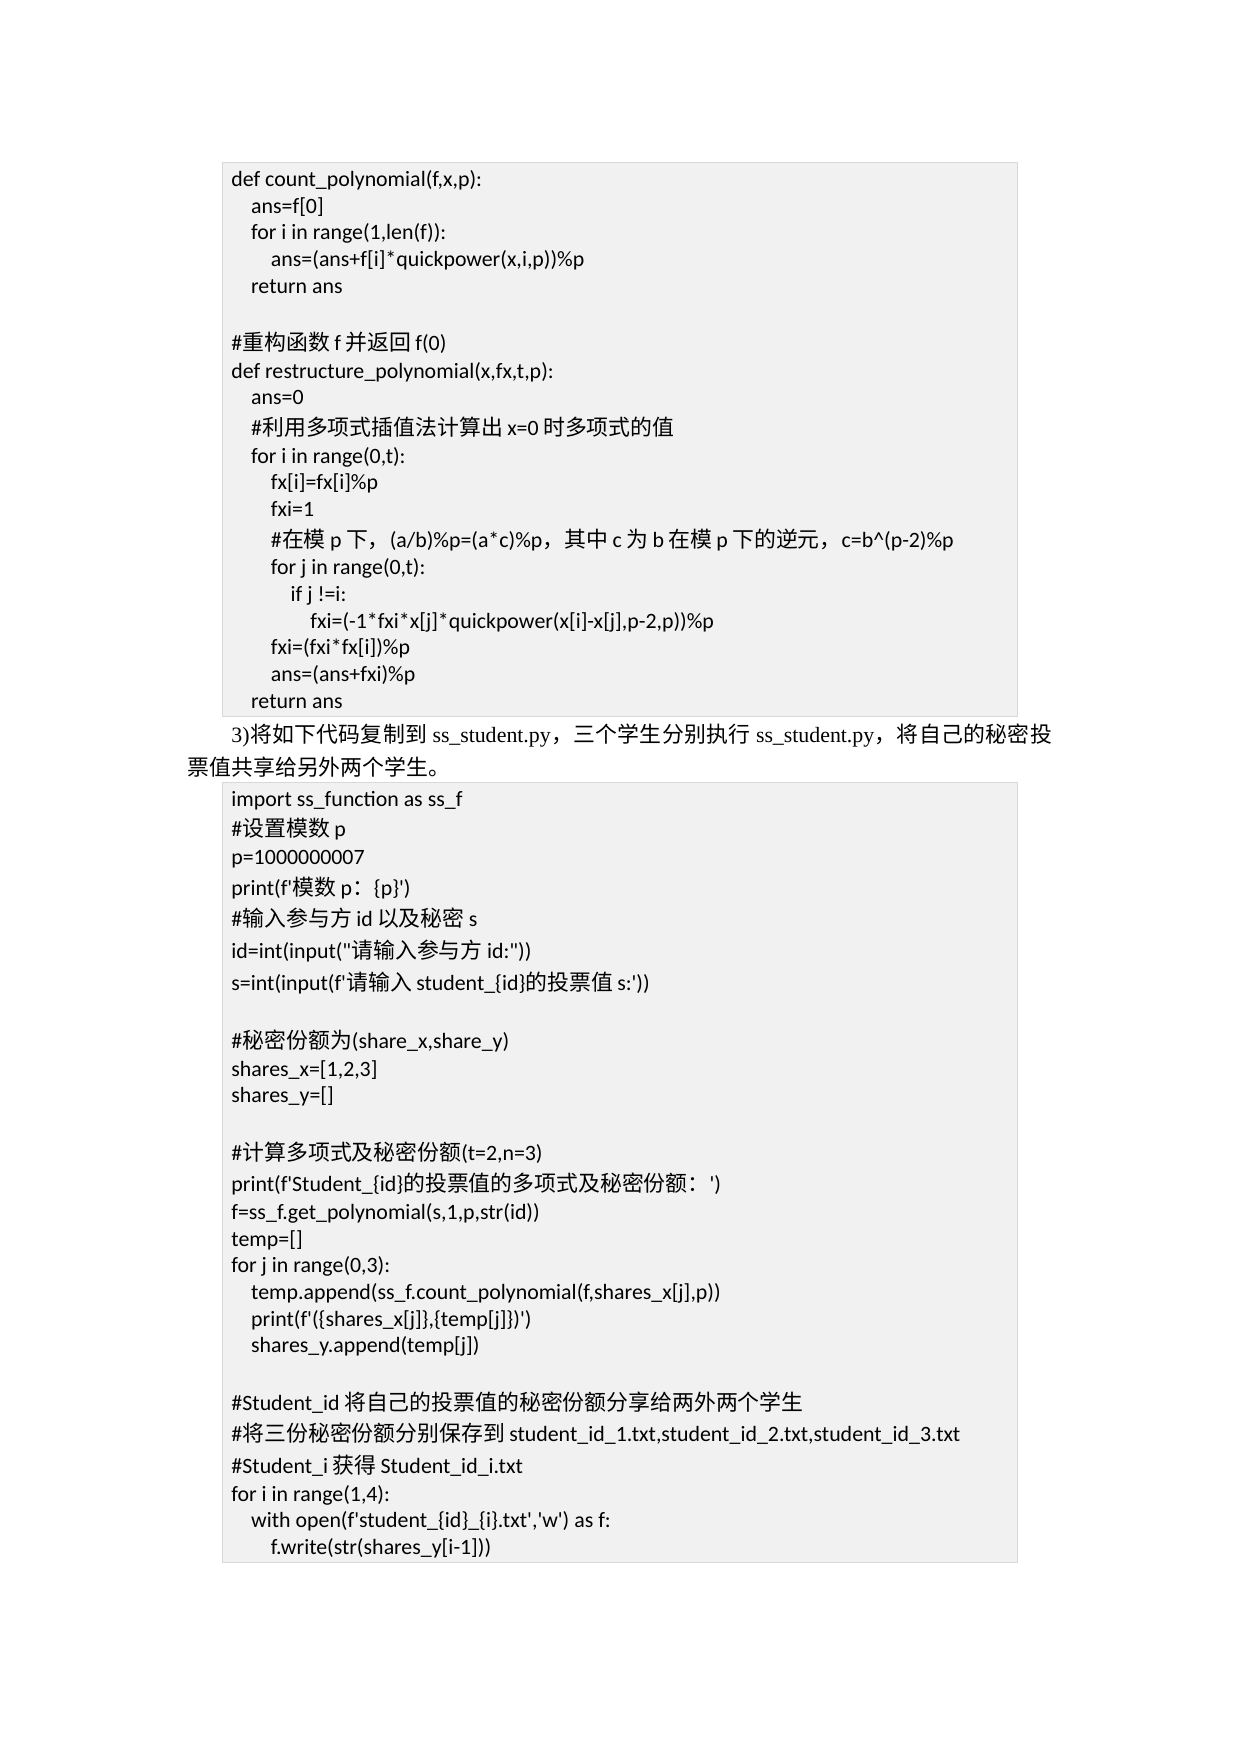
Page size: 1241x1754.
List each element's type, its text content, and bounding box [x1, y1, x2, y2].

text #设置模数p [223, 808, 1017, 840]
text for j in range(0,3): [223, 1248, 1017, 1275]
text print(f'({shares_x[j]},{temp[j]})') [223, 1302, 1017, 1328]
text fxi=1 [223, 492, 1017, 519]
text temp.append(ss_f.count_polynomial(f,shares_x[j],p)) [223, 1275, 1017, 1302]
text #Student_i获得Student_id_i.txt [223, 1445, 1017, 1477]
text ans=(ans+f[i]*quickpower(x,i,p))%p [223, 242, 1017, 269]
text print(f'Student_{id}的投票值的多项式及秘密份额：') [223, 1163, 1017, 1195]
text for i in range(1,4): [223, 1477, 1017, 1503]
text #重构函数f并返回f(0) [223, 322, 1017, 354]
text fx[i]=fx[i]%p [223, 465, 1017, 492]
text p=1000000007 [223, 840, 1017, 867]
text return ans [223, 684, 1017, 716]
text fxi=(fxi*fx[i])%p [223, 630, 1017, 657]
text print(f'模数p：{p}') [223, 867, 1017, 898]
text id=int(input("请输入参与方id:")) [223, 930, 1017, 962]
text shares_x=[1,2,3] [223, 1052, 1017, 1078]
text #将三份秘密份额分别保存到student_id_1.txt,student_id_2.txt,student_id_3.txt [223, 1413, 1017, 1445]
text f.write(str(shares_y[i-1])) [223, 1530, 1017, 1562]
text #输入参与方id以及秘密s [223, 898, 1017, 930]
text f=ss_f.get_polynomial(s,1,p,str(id)) [223, 1195, 1017, 1222]
text #计算多项式及秘密份额(t=2,n=3) [223, 1132, 1017, 1163]
text #秘密份额为(share_x,share_y) [223, 1020, 1017, 1052]
text s=int(input(f'请输入student_{id}的投票值s:')) [223, 962, 1017, 993]
text 3)将如下代码复制到ss_student.py，三个学生分别执行ss_student.py，将自己的秘密投票值共享给另外两个学生。 [187, 717, 1053, 782]
text def restructure_polynomial(x,fx,t,p): [223, 354, 1017, 380]
text ans=(ans+fxi)%p [223, 657, 1017, 684]
text for j in range(0,t): [223, 550, 1017, 577]
text #利用多项式插值法计算出x=0时多项式的值 [223, 407, 1017, 439]
text def count_polynomial(f,x,p): [223, 163, 1017, 189]
text return ans [223, 269, 1017, 295]
text fxi=(-1*fxi*x[j]*quickpower(x[i]-x[j],p-2,p))%p [223, 604, 1017, 630]
text if j !=i: [223, 577, 1017, 604]
text temp=[] [223, 1222, 1017, 1248]
text import ss_function as ss_f [223, 783, 1017, 808]
text shares_y=[] [223, 1078, 1017, 1105]
text with open(f'student_{id}_{i}.txt','w') as f: [223, 1503, 1017, 1530]
text #Student_id将自己的投票值的秘密份额分享给两外两个学生 [223, 1382, 1017, 1413]
text #在模p下，(a/b)%p=(a*c)%p，其中c为b在模p下的逆元，c=b^(p-2)%p [223, 519, 1017, 550]
text shares_y.append(temp[j]) [223, 1328, 1017, 1355]
text ans=0 [223, 380, 1017, 407]
text for i in range(1,len(f)): [223, 215, 1017, 242]
text for i in range(0,t): [223, 439, 1017, 465]
text ans=f[0] [223, 189, 1017, 215]
